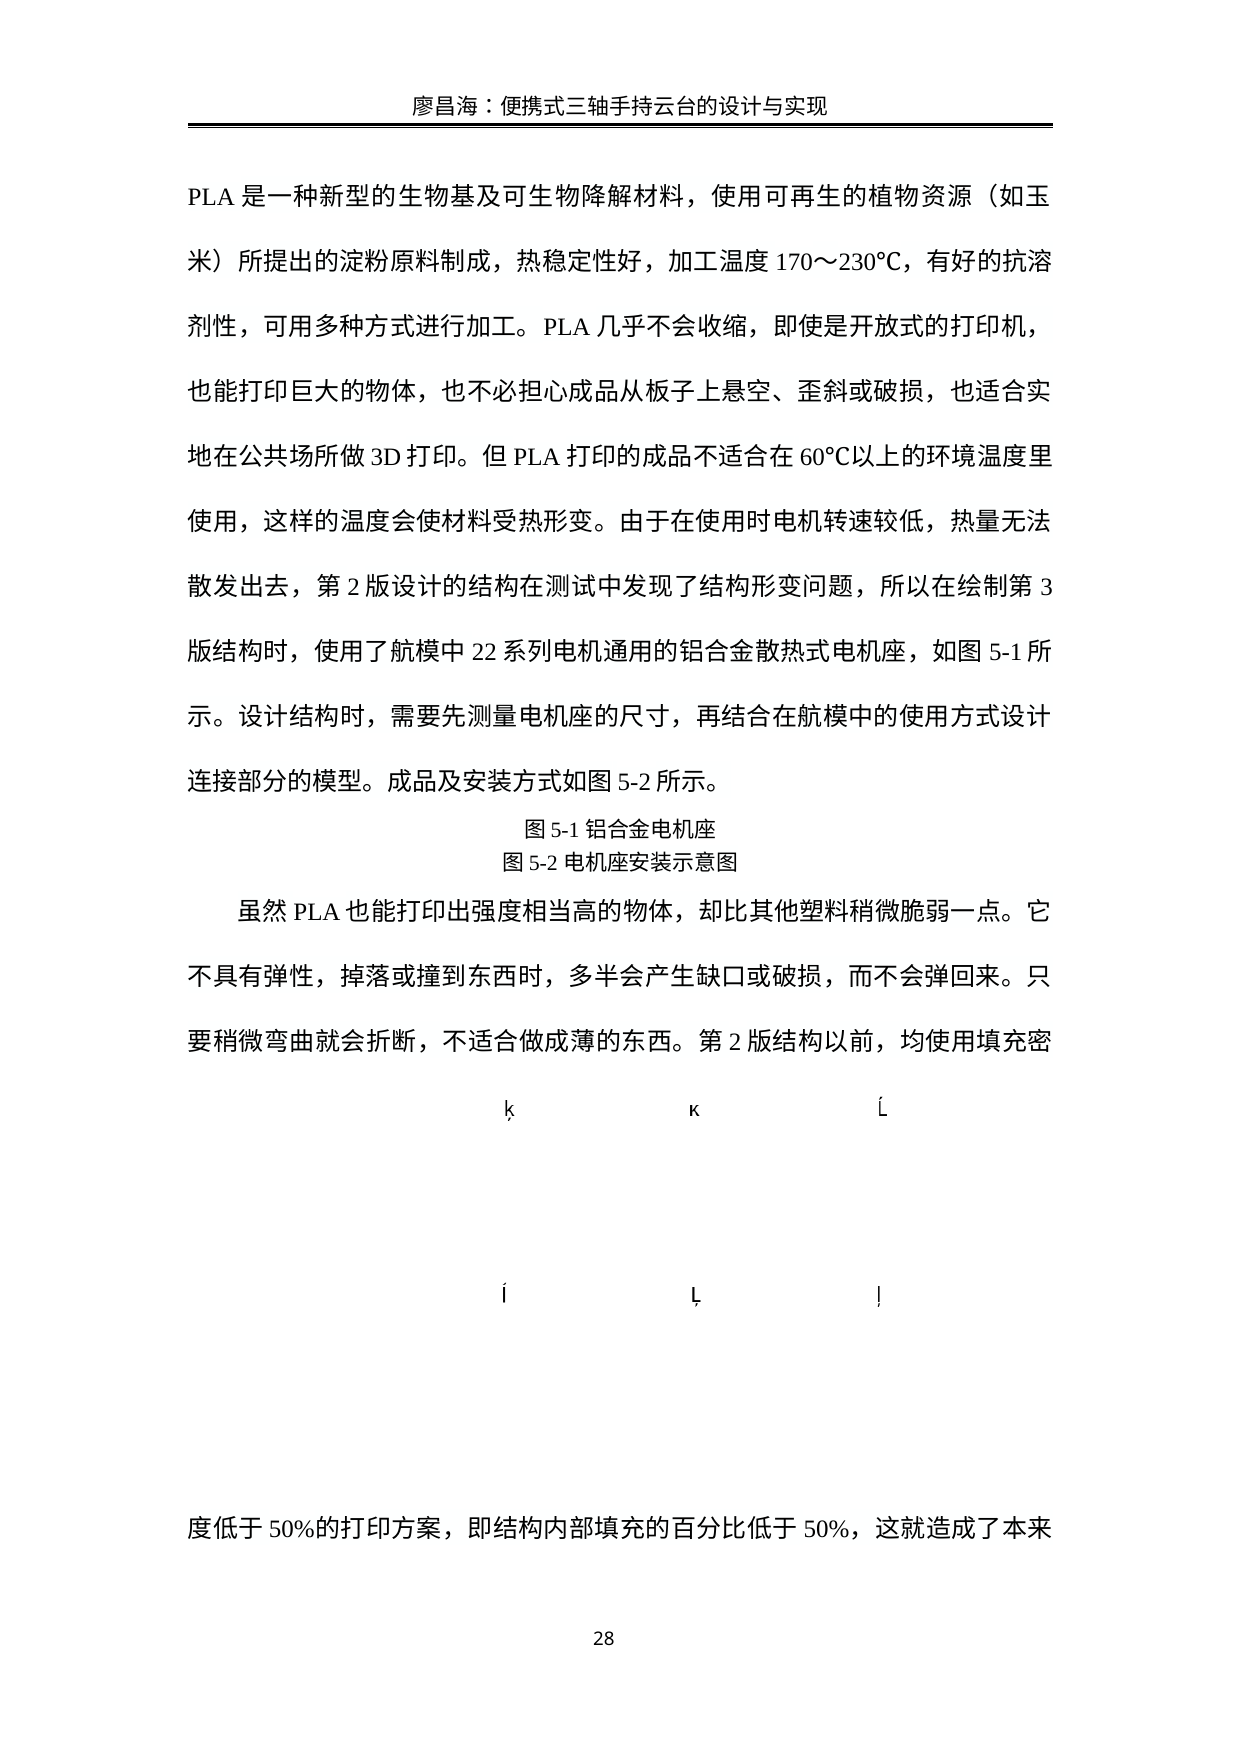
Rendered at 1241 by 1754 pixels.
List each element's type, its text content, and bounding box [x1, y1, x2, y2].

text 图5-2 电机座安装示意图 [187, 844, 1053, 877]
text 图5-1 铝合金电机座 [187, 812, 1053, 844]
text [187, 877, 1053, 1559]
